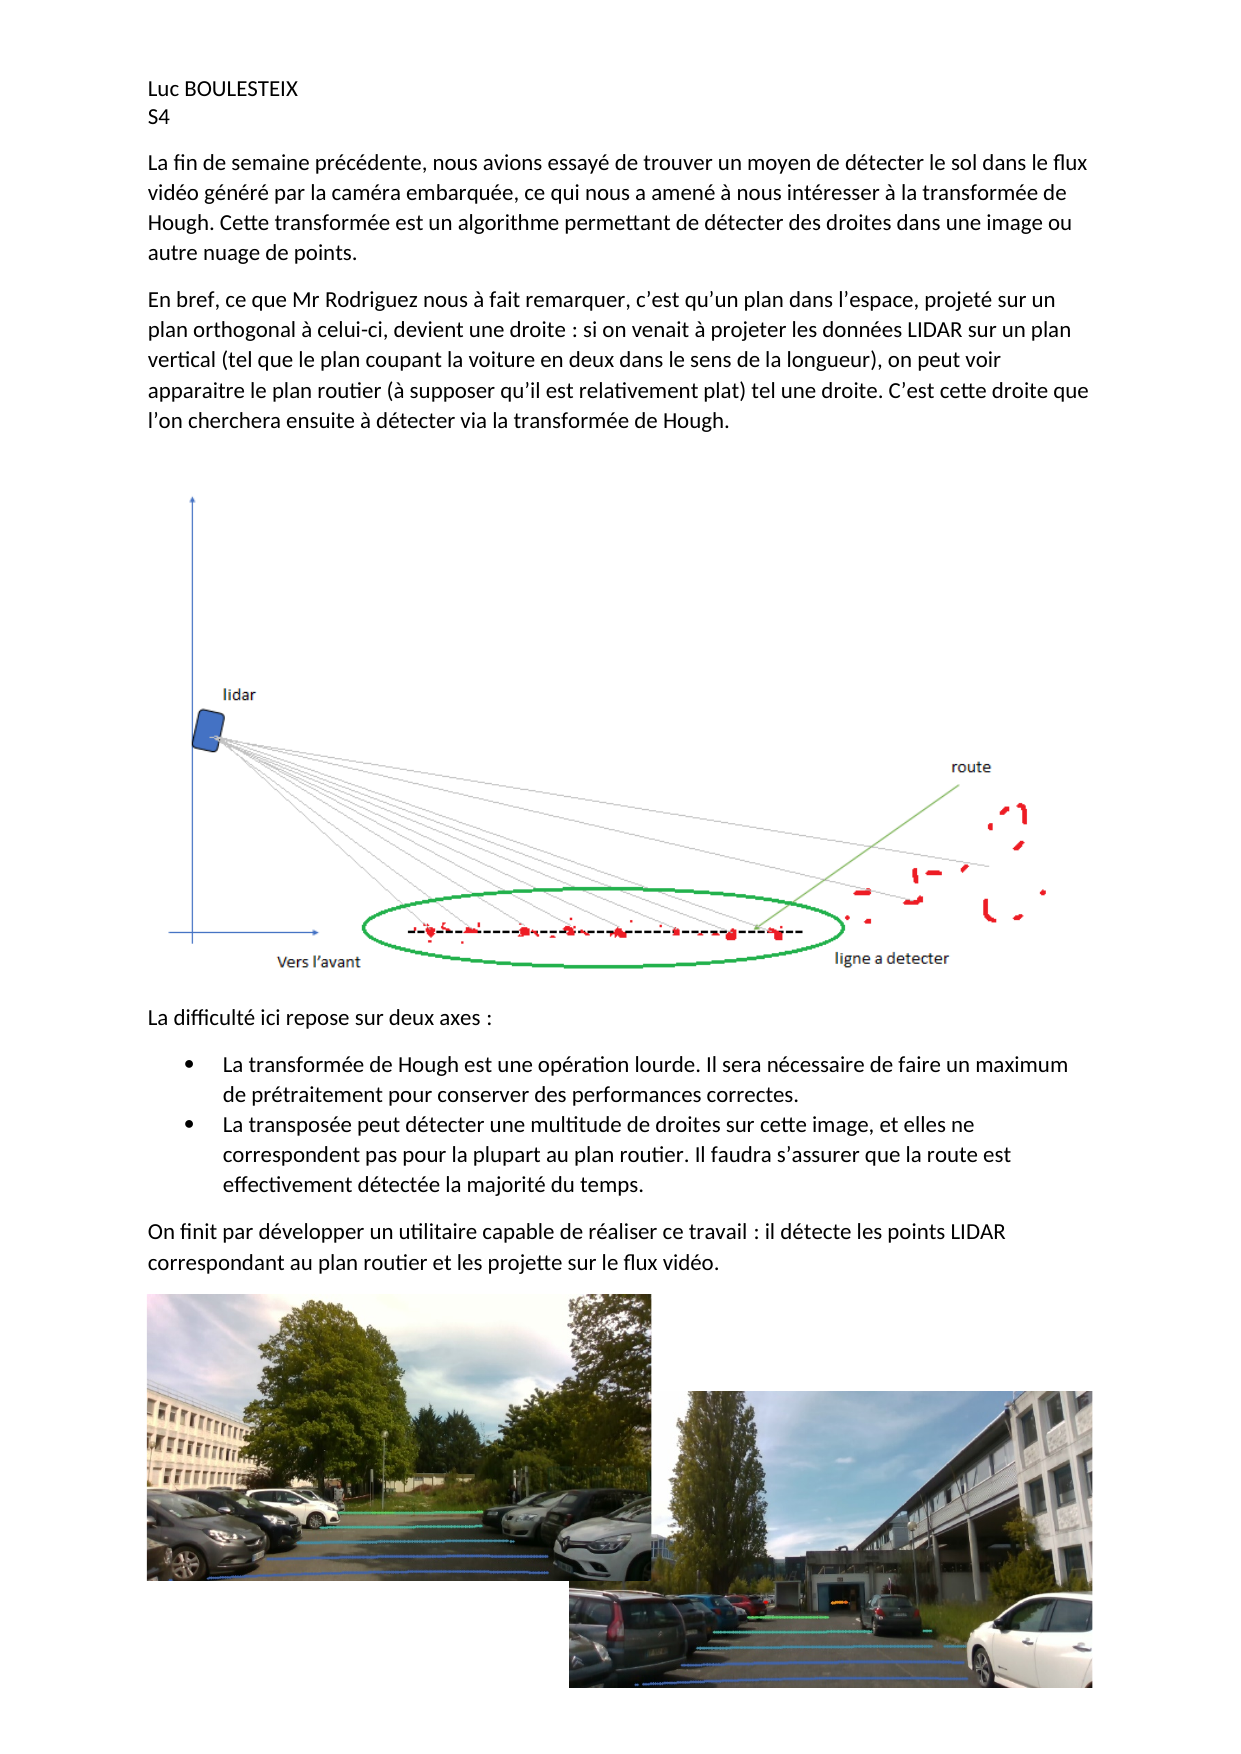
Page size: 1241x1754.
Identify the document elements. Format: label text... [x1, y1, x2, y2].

list La transposée peut détecter une multitude de droites sur cette image, et elles ne correspondent pas pour la plupart au plan routier. Il faudra s’assurer que la route est effectivement détectée la majorité du temps. [185, 1110, 1093, 1199]
picture [146, 1294, 1093, 1688]
text On finit par développer un utilitaire capable de réaliser ce travail : il détecte les points LIDAR correspondant au plan routier et les projette sur le flux vidéo. [148, 1217, 1093, 1276]
text La difficulté ici repose sur deux axes : [148, 1003, 1093, 1031]
picture [147, 452, 1092, 984]
text En bref, ce que Mr Rodriguez nous à fait remarquer, c’est qu’un plan dans l’espace, projeté sur un plan orthogonal à celui-ci, devient une droite : si on venait à projeter les données LIDAR sur un plan vertical (tel que le plan coupant la voiture en deux dans le sens de la longueur), on peut voir apparaitre le plan routier (à supposer qu’il est relativement plat) tel une droite. C’est cette droite que l’on cherchera ensuite à détecter via la transformée de Hough. [148, 285, 1093, 434]
list La transformée de Hough est une opération lourde. Il sera nécessaire de faire un maximum de prétraitement pour conserver des performances correctes. [185, 1050, 1093, 1108]
text La fin de semaine précédente, nous avions essayé de trouver un moyen de détecter le sol dans le flux vidéo généré par la caméra embarquée, ce qui nous a amené à nous intéresser à la transformée de Hough. Cette transformée est un algorithme permettant de détecter des droites dans une image ou autre nuage de points. [148, 148, 1093, 266]
